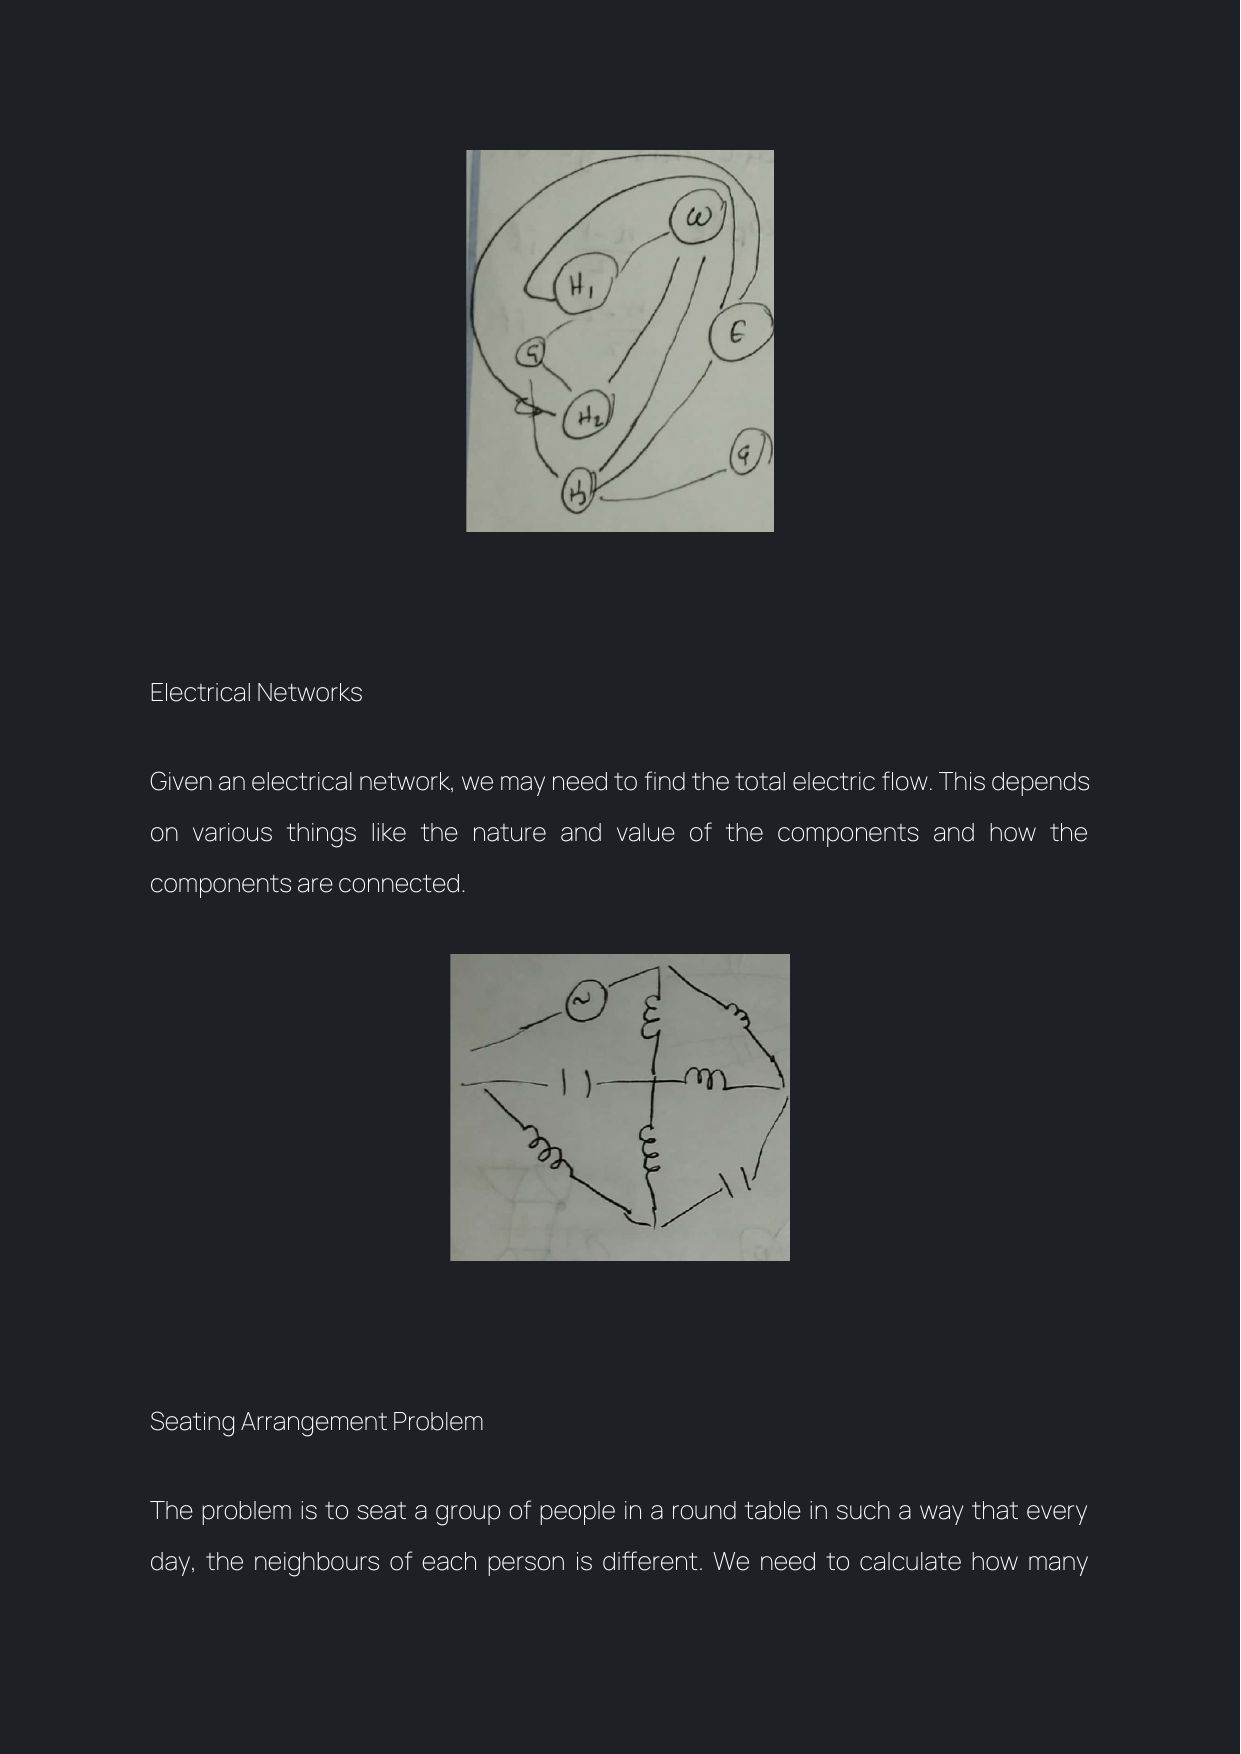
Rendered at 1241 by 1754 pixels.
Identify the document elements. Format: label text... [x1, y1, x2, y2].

picture [466, 150, 774, 532]
subtitle Electrical Networks [150, 675, 1090, 709]
picture [450, 954, 790, 1261]
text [150, 1493, 1090, 1578]
subtitle Seating Arrangement Problem [150, 1404, 1090, 1438]
text Given an electrical network, we may need to find the total electric flow. This depends on various things like the nature and value of the components and how the components are connected. [150, 763, 1090, 900]
